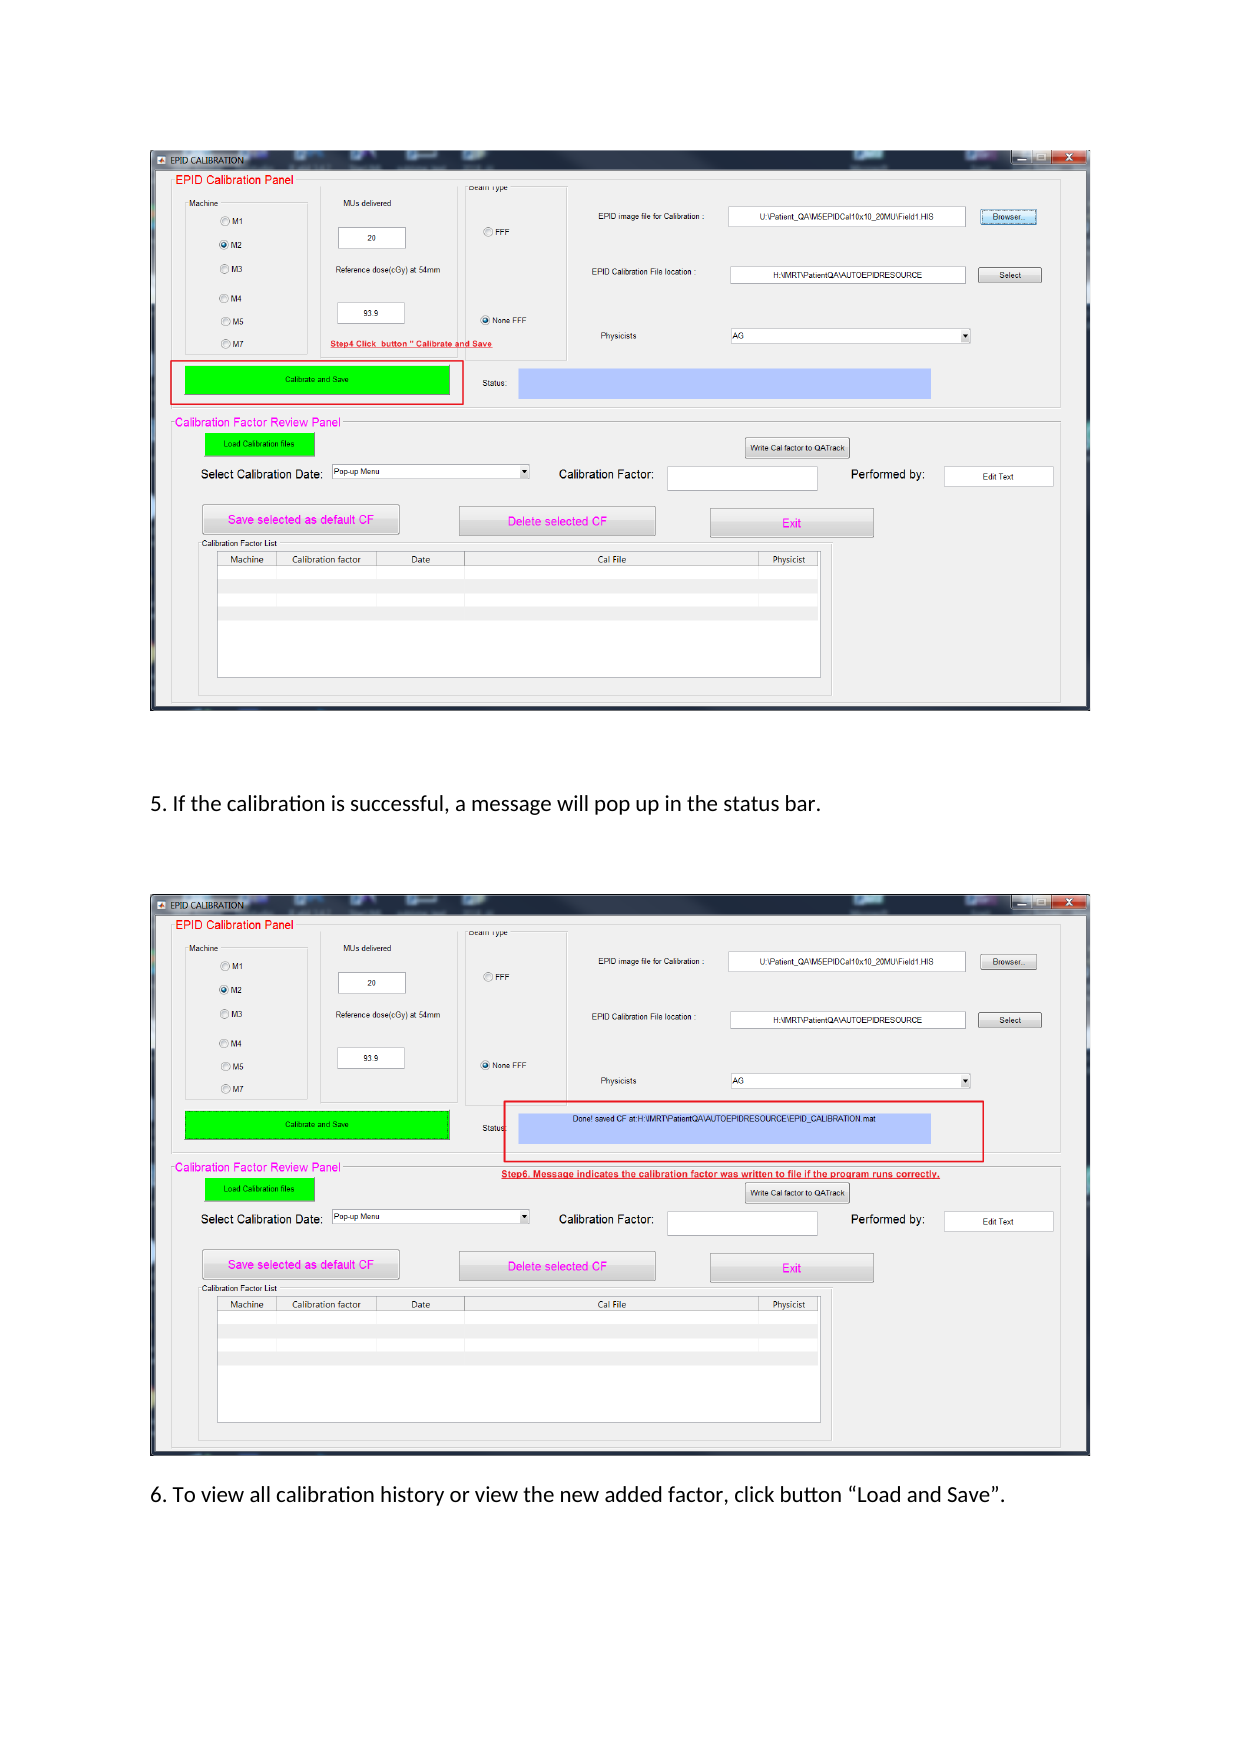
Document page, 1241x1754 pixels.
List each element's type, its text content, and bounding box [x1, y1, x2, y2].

picture [150, 150, 1091, 711]
text 5. If the calibration is successful, a message will pop up in the status bar. [150, 789, 1090, 817]
text 6. To view all calibration history or view the new added factor, click button “Load and Save”. [150, 1481, 1090, 1508]
picture [150, 894, 1091, 1456]
